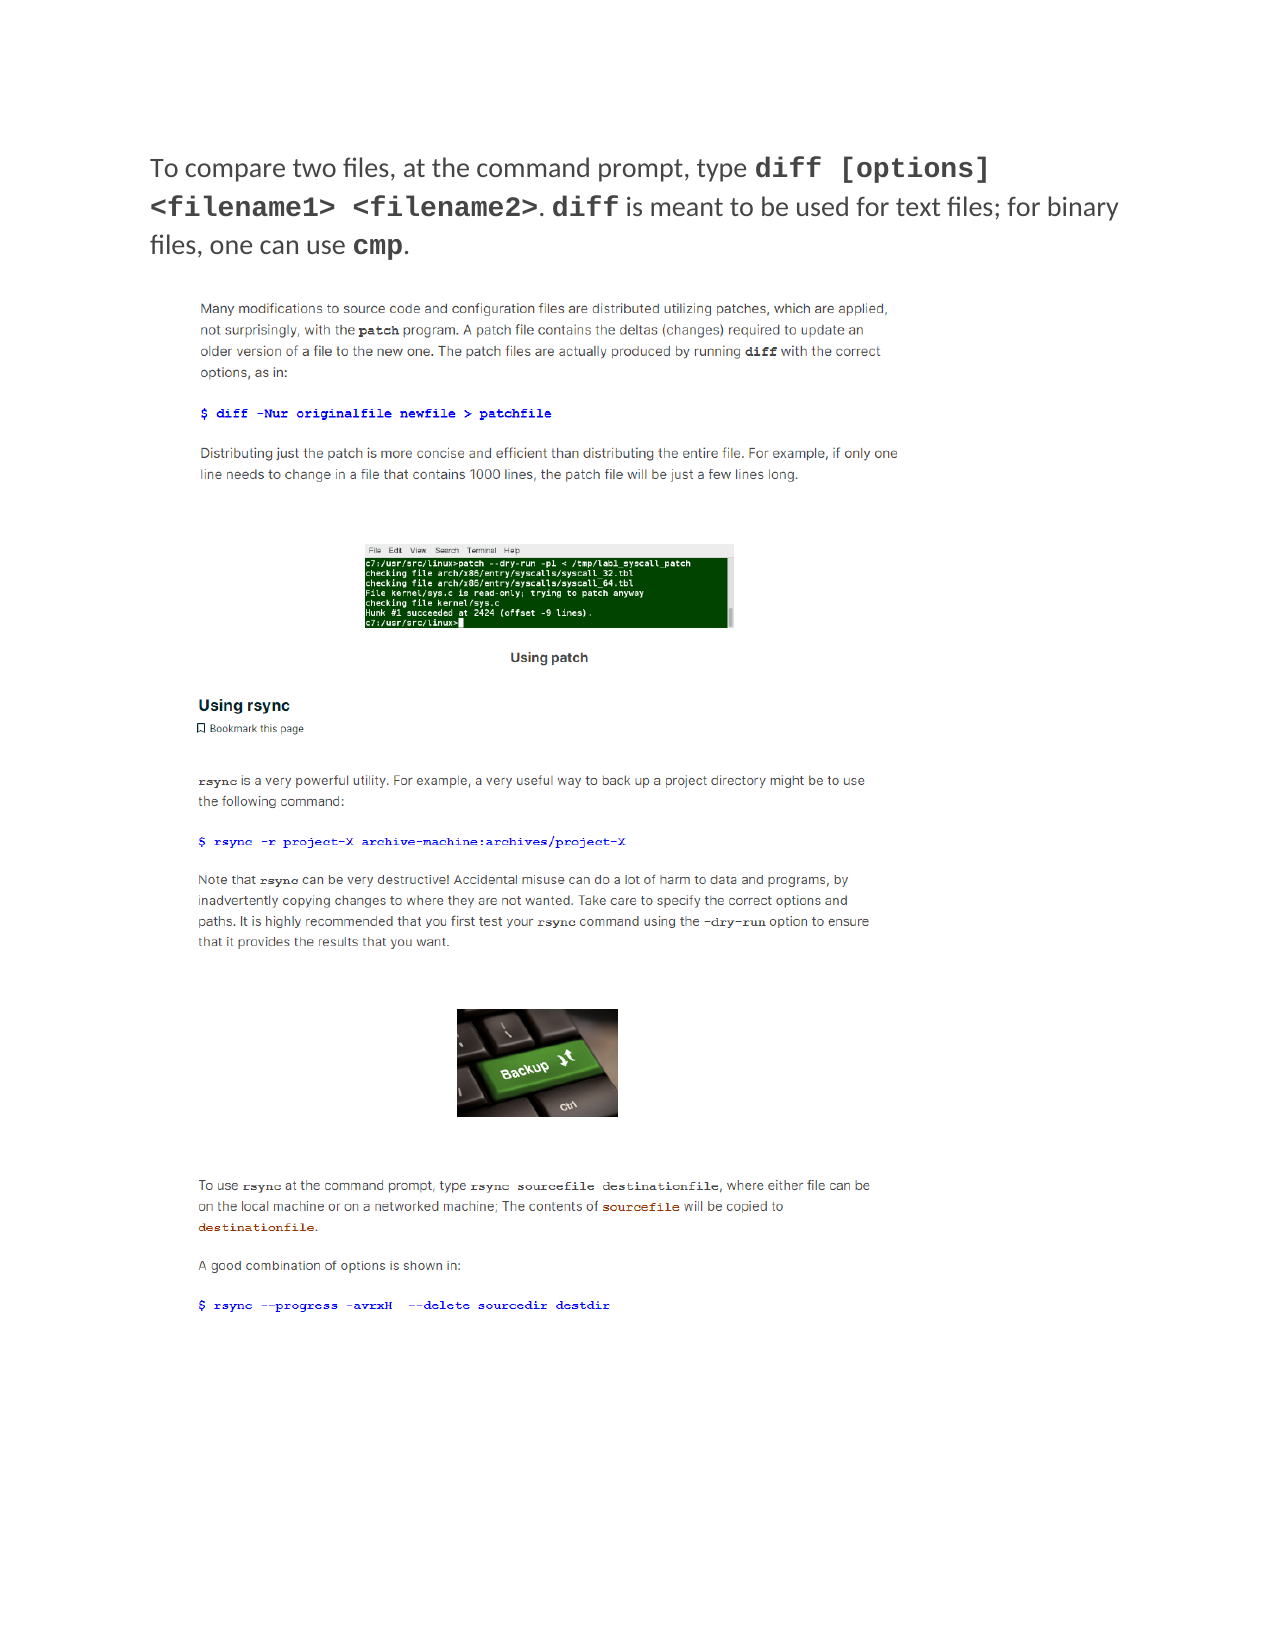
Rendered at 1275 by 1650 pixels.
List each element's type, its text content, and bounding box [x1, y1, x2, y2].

text To compare two files, at the command prompt, type diff [options] <filename1> <filename2>. diff is meant to be used for text files; for binary files, one can use cmp. [150, 150, 1125, 263]
